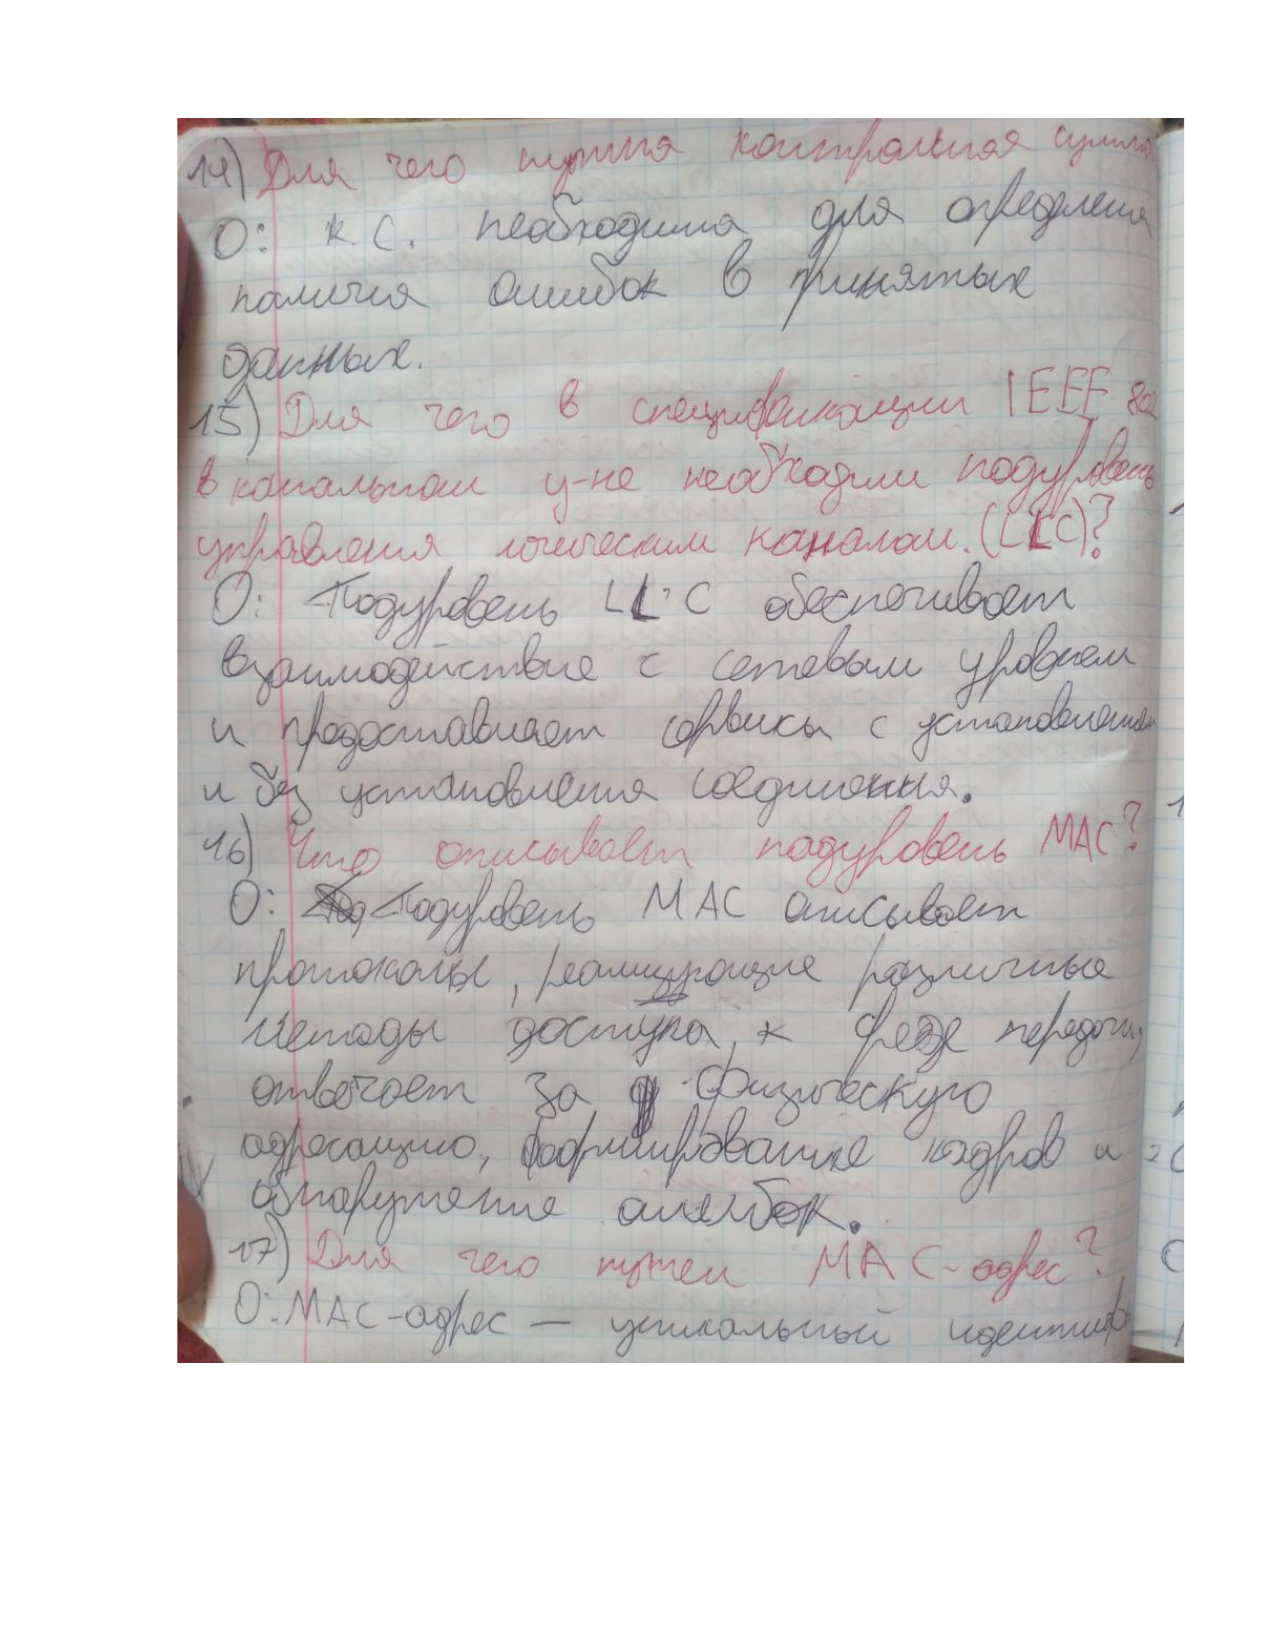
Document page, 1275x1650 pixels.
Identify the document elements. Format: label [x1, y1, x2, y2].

picture [177, 118, 1185, 1363]
